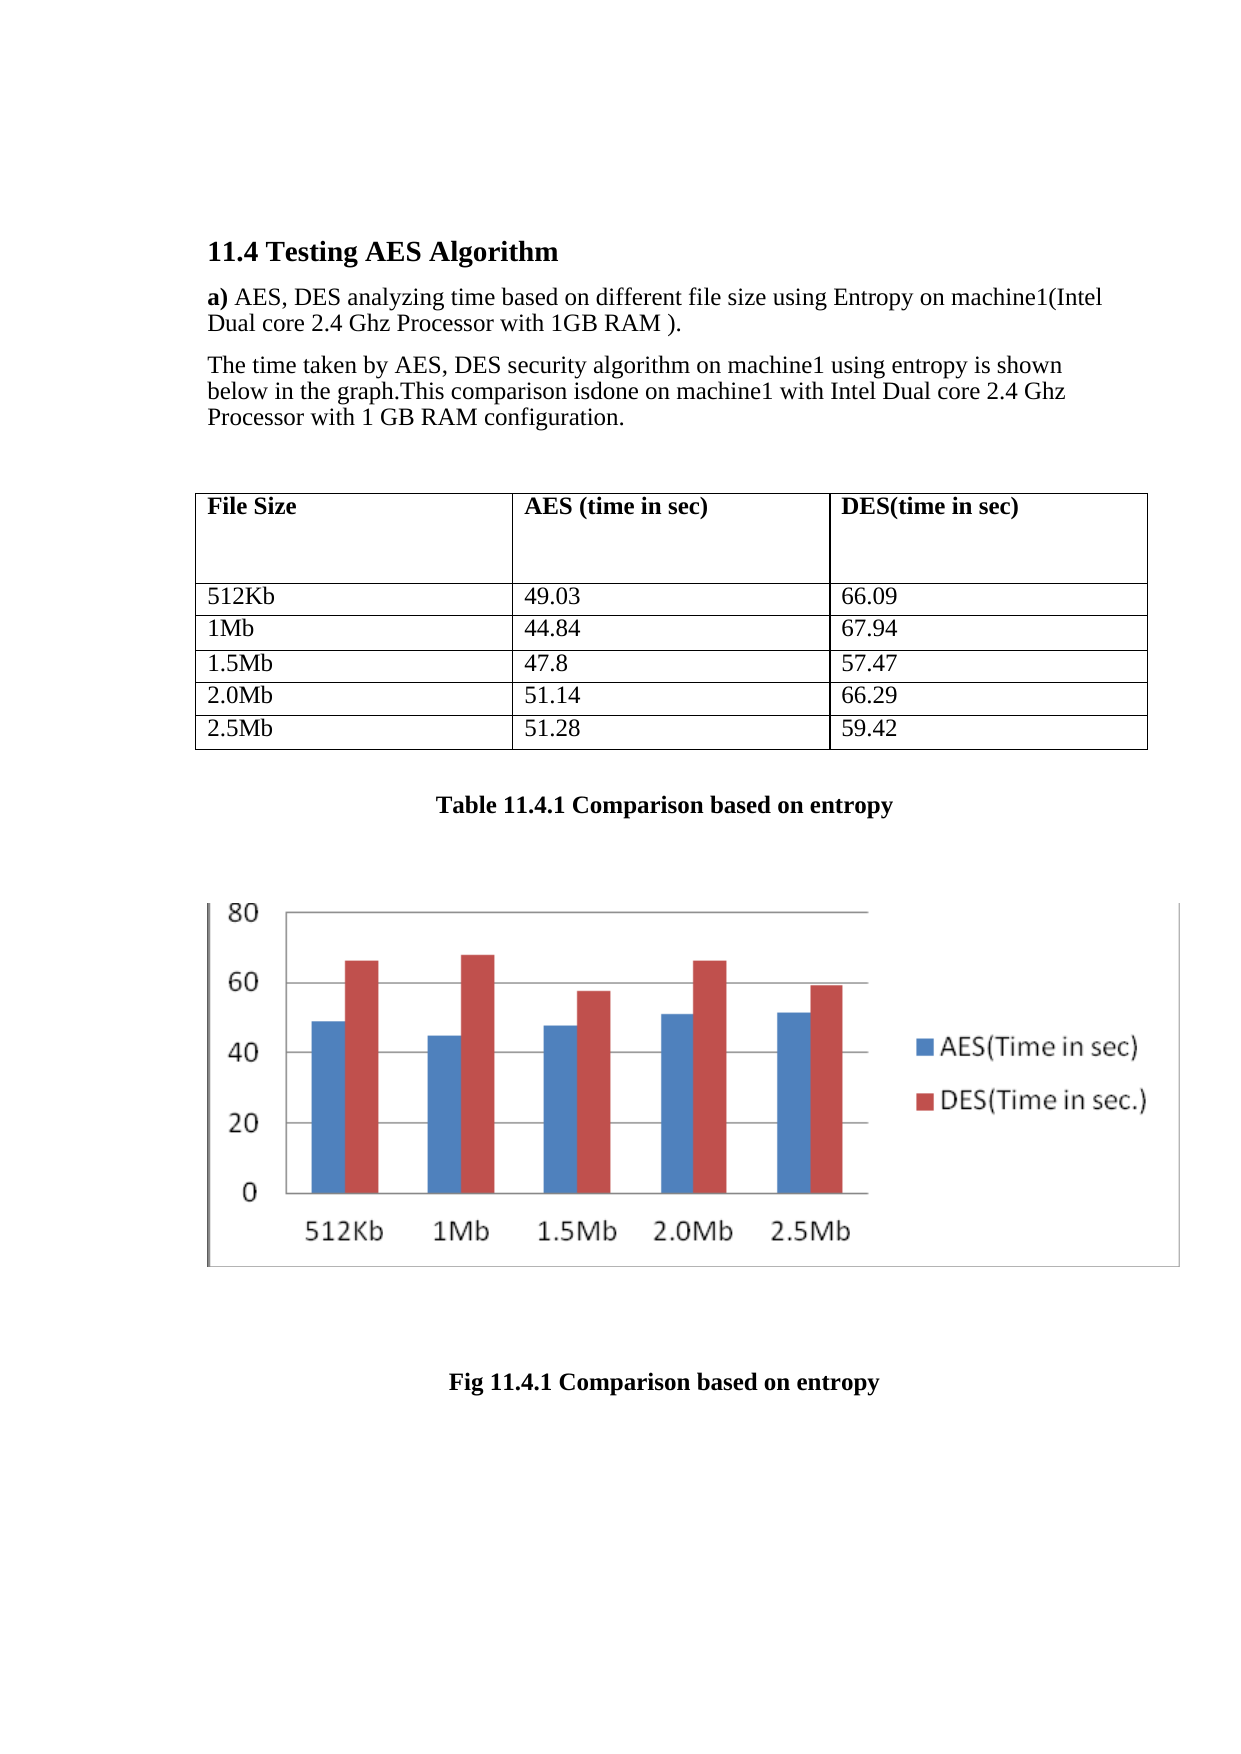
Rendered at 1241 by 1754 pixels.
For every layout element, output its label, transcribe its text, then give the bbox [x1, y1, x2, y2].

table_cell 51.14 [513, 683, 829, 714]
table_cell 66.09 [831, 584, 1147, 615]
table_cell 1.5Mb [196, 651, 512, 682]
table_cell 512Kb [196, 584, 512, 615]
table_cell 47.8 [513, 651, 829, 682]
table_cell 44.84 [513, 616, 829, 650]
text The time taken by AES, DES security algorithm on machine1 using entropy is shown below in the graph.This comparison isdone on machine1 with Intel Dual core 2.4 Ghz Processor with 1 GB RAM configuration. [207, 353, 1122, 431]
table_cell 1Mb [196, 616, 512, 650]
table_cell 51.28 [513, 716, 829, 749]
table_cell 2.0Mb [196, 683, 512, 714]
text 11.4 Testing AES Algorithm [207, 238, 1122, 268]
table_cell 2.5Mb [196, 716, 512, 749]
table_cell 66.29 [831, 683, 1147, 714]
table_header DES(time in sec) [831, 494, 1147, 583]
table_header AES (time in sec) [513, 494, 829, 583]
table_cell 67.94 [831, 616, 1147, 650]
text Fig 11.4.1 Comparison based on entropy [207, 1370, 1122, 1396]
text a) AES, DES analyzing time based on different file size using Entropy on machine1(Intel Dual core 2.4 Ghz Processor with 1GB RAM ). [207, 284, 1122, 336]
table_header File Size [196, 494, 512, 583]
table_cell 49.03 [513, 584, 829, 615]
table_cell 57.47 [831, 651, 1147, 682]
text Table 11.4.1 Comparison based on entropy [207, 792, 1122, 818]
table_cell 59.42 [831, 716, 1147, 749]
